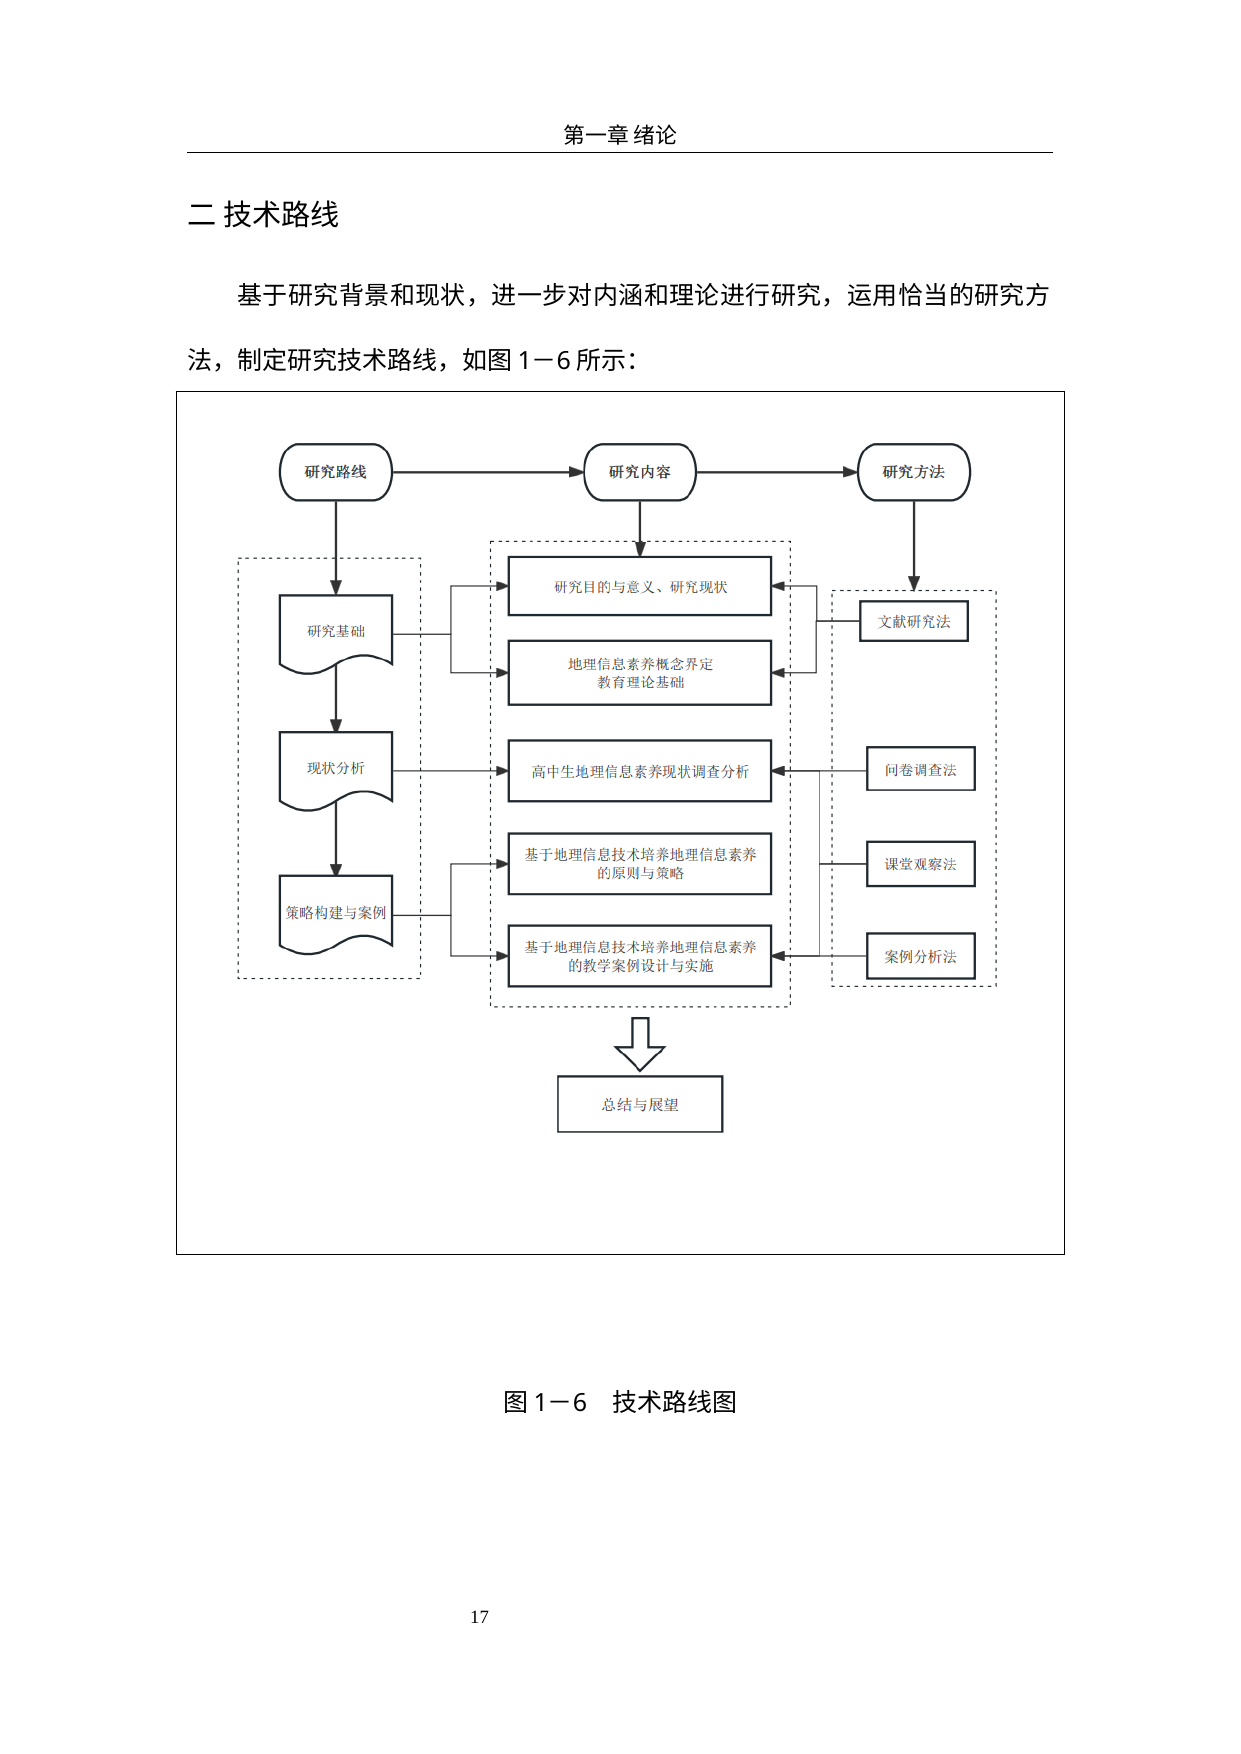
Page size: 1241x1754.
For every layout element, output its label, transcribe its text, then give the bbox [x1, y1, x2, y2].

list 图1－6 技术路线图 [187, 1368, 1053, 1433]
text 基于研究背景和现状，进一步对内涵和理论进行研究，运用恰当的研究方法，制定研究技术路线，如图1－6所示： [187, 261, 1053, 391]
text 二 技术路线 [187, 180, 1053, 245]
picture [190, 424, 1053, 1154]
table_header [177, 392, 1064, 1253]
